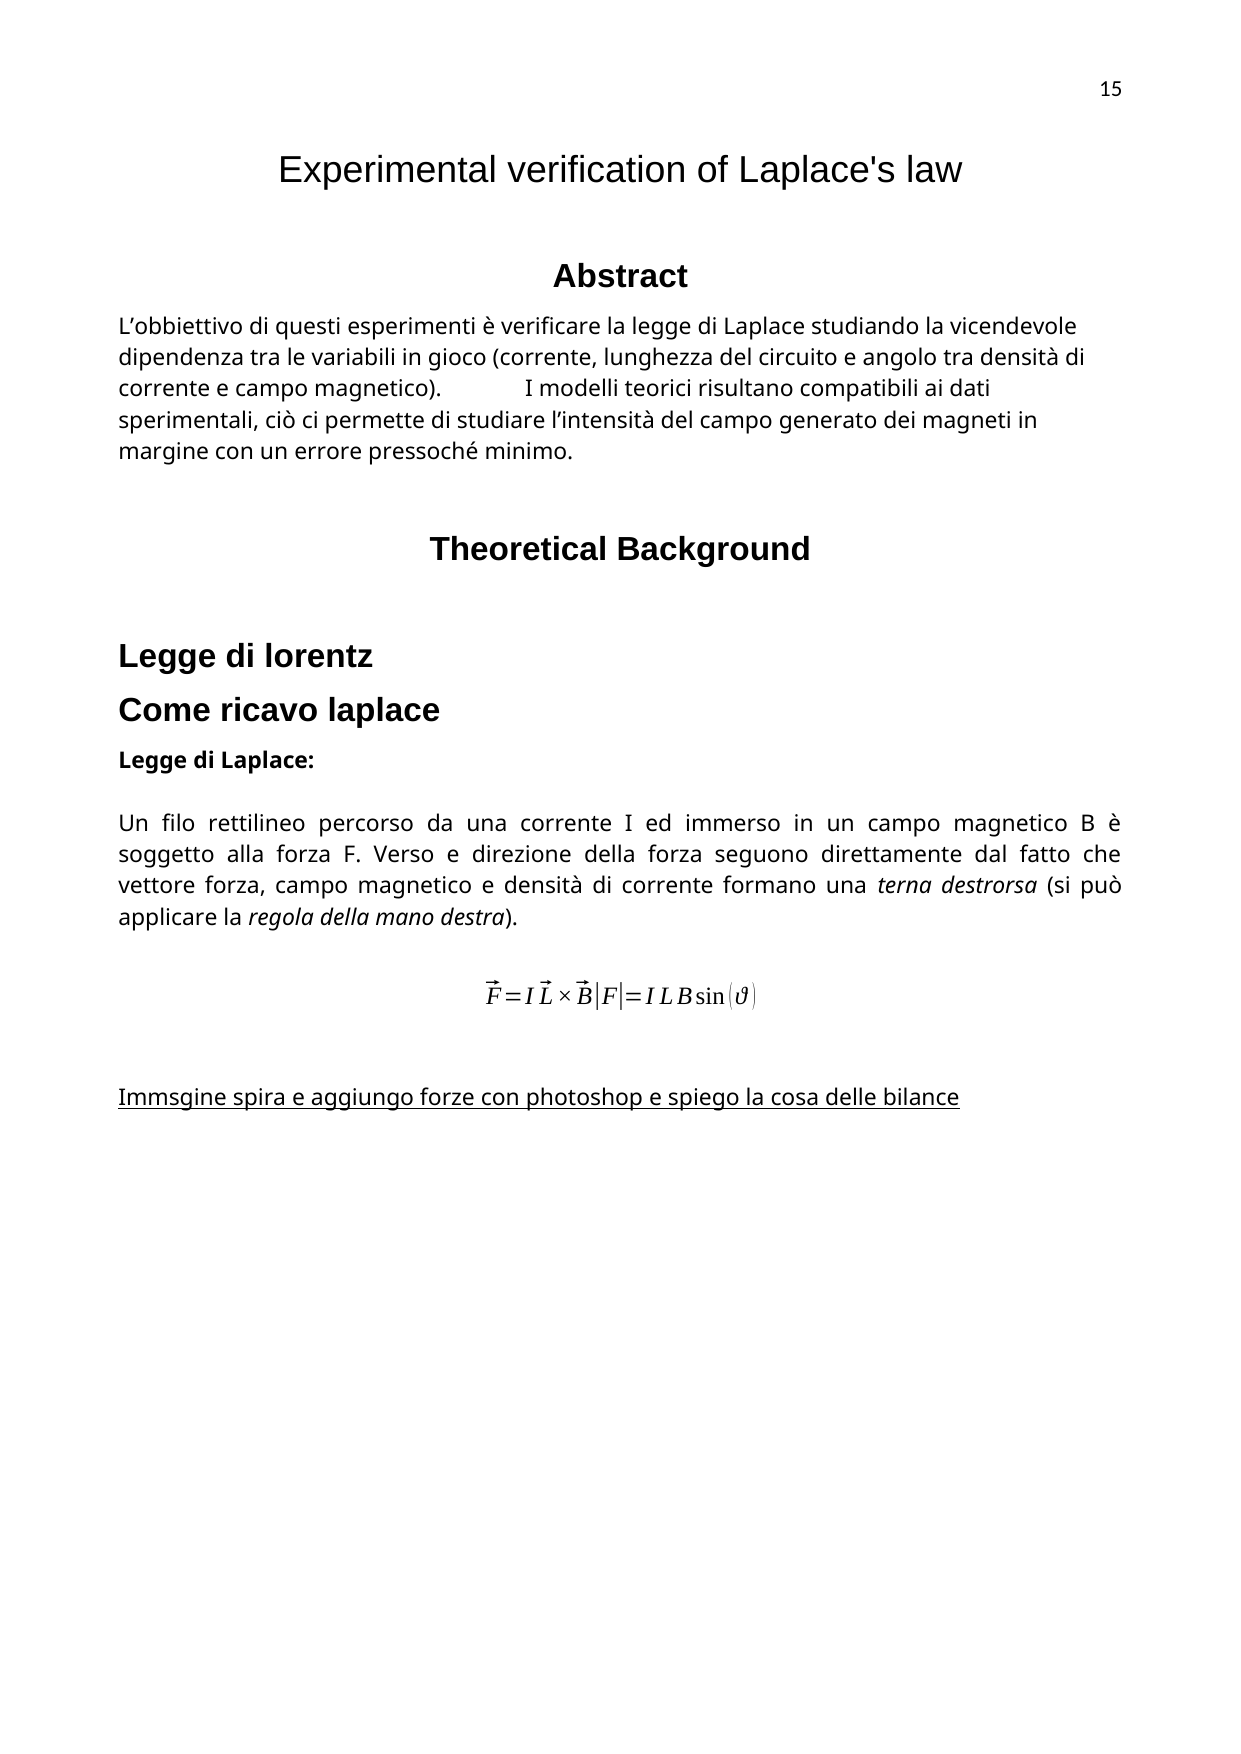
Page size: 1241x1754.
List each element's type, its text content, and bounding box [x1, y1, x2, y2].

text Legge di Laplace: [118, 744, 1122, 776]
text L’obbiettivo di questi esperimenti è verificare la legge di Laplace studiando la vicendevole dipendenza tra le variabili in gioco (corrente, lunghezza del circuito e angolo tra densità di corrente e campo magnetico). I modelli teorici risultano compatibili ai dati sperimentali, ciò ci permette di studiare l’intensità del campo generato dei magneti in margine con un errore pressoché minimo. [118, 310, 1122, 466]
text Abstract [118, 256, 1122, 294]
text Experimental verification of Laplace's law [118, 148, 1122, 191]
text Immsgine spira e aggiungo forze con photoshop e spiego la cosa delle bilance [118, 1081, 1122, 1112]
text Come ricavo laplace [118, 691, 1122, 729]
text Legge di lorentz [118, 637, 1122, 675]
text Theoretical Background [118, 529, 1122, 567]
text Un filo rettilineo percorso da una corrente I ed immerso in un campo magnetico B è soggetto alla forza F. Verso e direzione della forza seguono direttamente dal fatto che vettore forza, campo magnetico e densità di corrente formano una terna destrorsa (si può applicare la regola della mano destra). [118, 807, 1122, 932]
